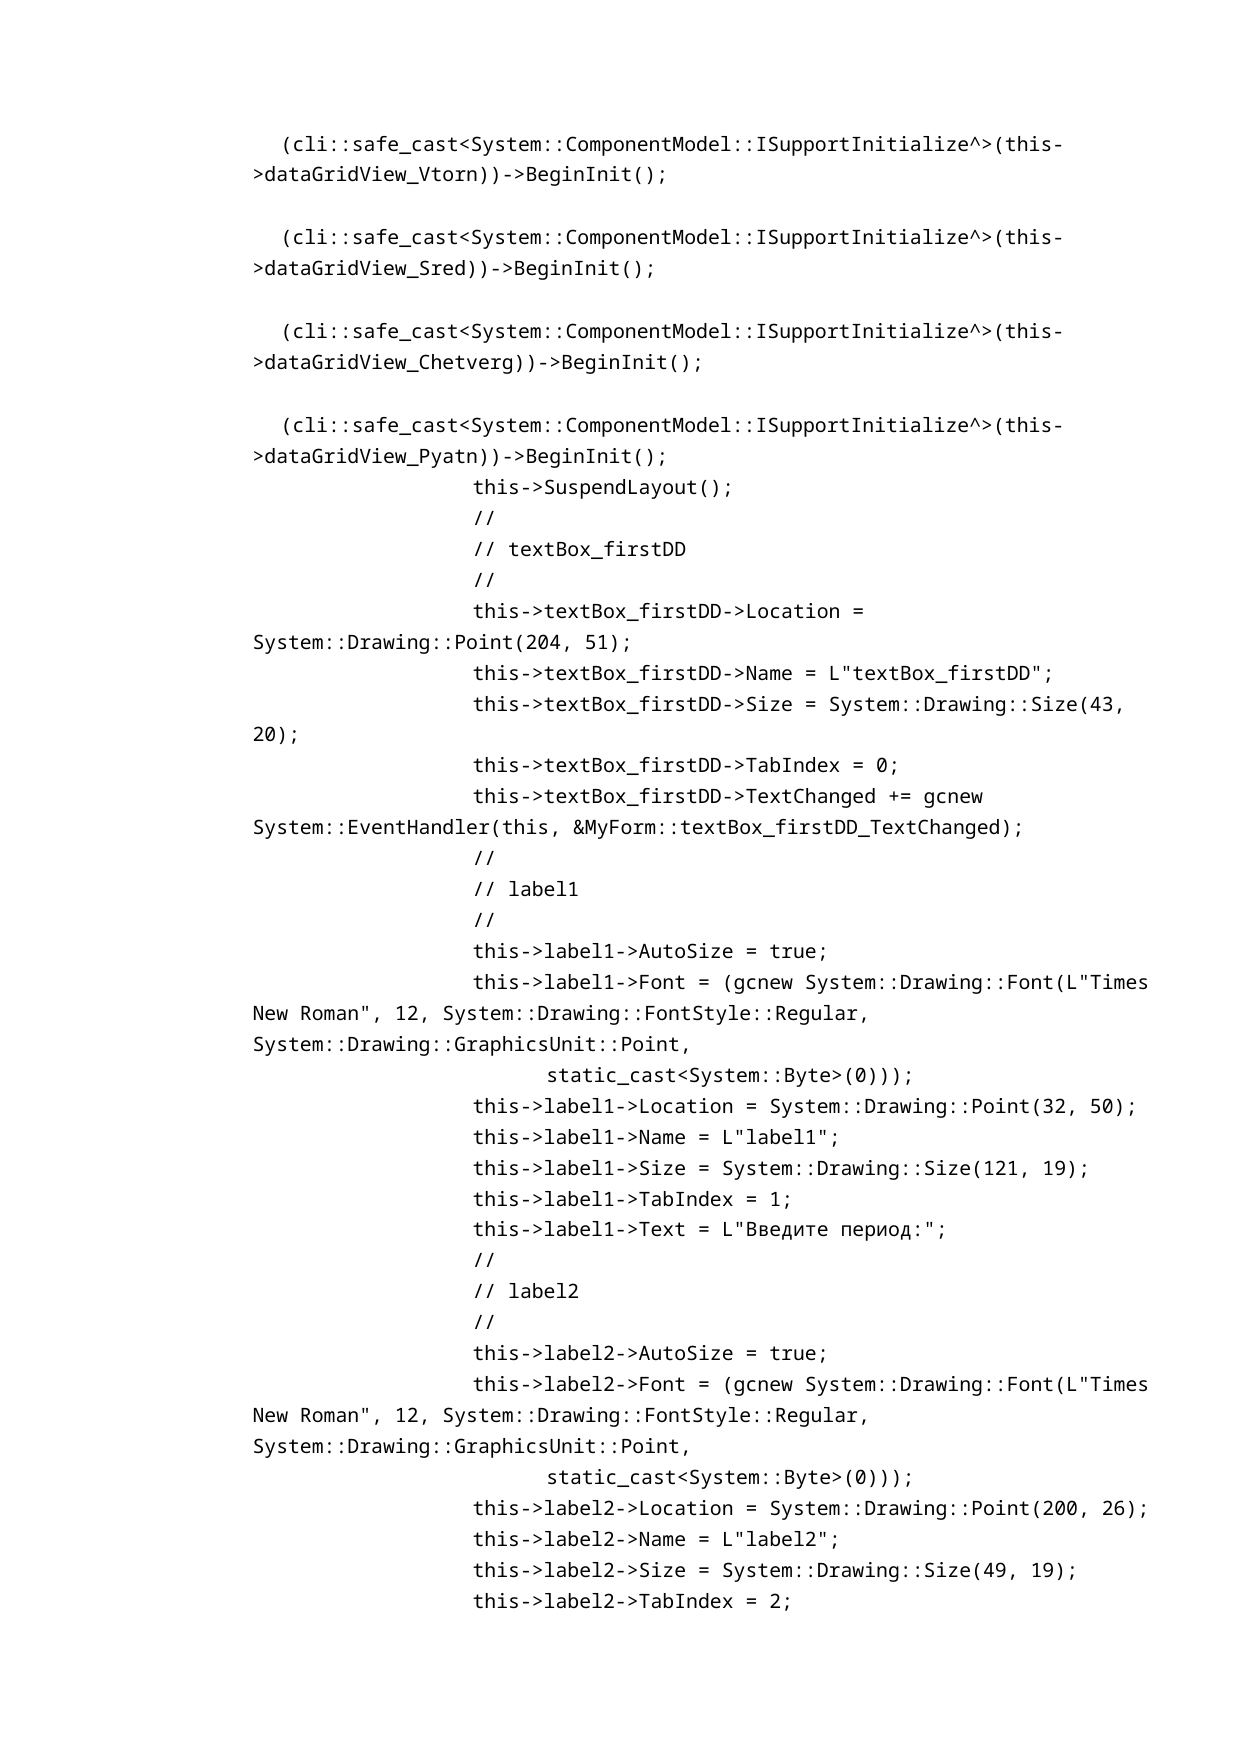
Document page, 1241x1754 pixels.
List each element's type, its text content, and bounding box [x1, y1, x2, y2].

text this->label2->Font = (gcnew System::Drawing::Font(L"Times New Roman", 12, System::Drawing::FontStyle::Regular, System::Drawing::GraphicsUnit::Point, [252, 1370, 1152, 1459]
text this->label2->Size = System::Drawing::Size(49, 19); [252, 1556, 1152, 1583]
text static_cast<System::Byte>(0))); [252, 1061, 1152, 1088]
text this->textBox_firstDD->Name = L"textBox_firstDD"; [252, 659, 1152, 686]
text this->textBox_firstDD->TextChanged += gcnew System::EventHandler(this, &MyForm::textBox_firstDD_TextChanged); [252, 783, 1152, 841]
text this->textBox_firstDD->Size = System::Drawing::Size(43, 20); [252, 690, 1152, 748]
text this->label1->Text = L"Введите период:"; [252, 1216, 1152, 1243]
text // label1 [252, 875, 1152, 902]
text this->label2->TabIndex = 2; [252, 1587, 1152, 1614]
text this->label2->AutoSize = true; [252, 1339, 1152, 1366]
text // [252, 1247, 1152, 1274]
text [252, 130, 1152, 188]
text this->label2->Name = L"label2"; [252, 1525, 1152, 1552]
text // textBox_firstDD [252, 535, 1152, 562]
text this->label1->AutoSize = true; [252, 937, 1152, 964]
text static_cast<System::Byte>(0))); [252, 1463, 1152, 1490]
text // [252, 1308, 1152, 1336]
text (cli::safe_cast<System::ComponentModel::ISupportInitialize^>(this->dataGridView_Pyatn))->BeginInit(); [252, 379, 1152, 469]
text this->label1->TabIndex = 1; [252, 1185, 1152, 1212]
text (cli::safe_cast<System::ComponentModel::ISupportInitialize^>(this->dataGridView_Chetverg))->BeginInit(); [252, 286, 1152, 375]
text this->textBox_firstDD->Location = System::Drawing::Point(204, 51); [252, 597, 1152, 655]
text this->label2->Location = System::Drawing::Point(200, 26); [252, 1494, 1152, 1521]
text // [252, 504, 1152, 531]
text // [252, 906, 1152, 933]
text this->SuspendLayout(); [252, 473, 1152, 500]
text // [252, 566, 1152, 593]
text this->label1->Size = System::Drawing::Size(121, 19); [252, 1154, 1152, 1181]
text // [252, 844, 1152, 871]
text this->label1->Name = L"label1"; [252, 1123, 1152, 1150]
text this->label1->Font = (gcnew System::Drawing::Font(L"Times New Roman", 12, System::Drawing::FontStyle::Regular, System::Drawing::GraphicsUnit::Point, [252, 968, 1152, 1057]
text // label2 [252, 1278, 1152, 1304]
text (cli::safe_cast<System::ComponentModel::ISupportInitialize^>(this->dataGridView_Sred))->BeginInit(); [252, 192, 1152, 282]
text this->label1->Location = System::Drawing::Point(32, 50); [252, 1092, 1152, 1119]
text this->textBox_firstDD->TabIndex = 0; [252, 752, 1152, 779]
